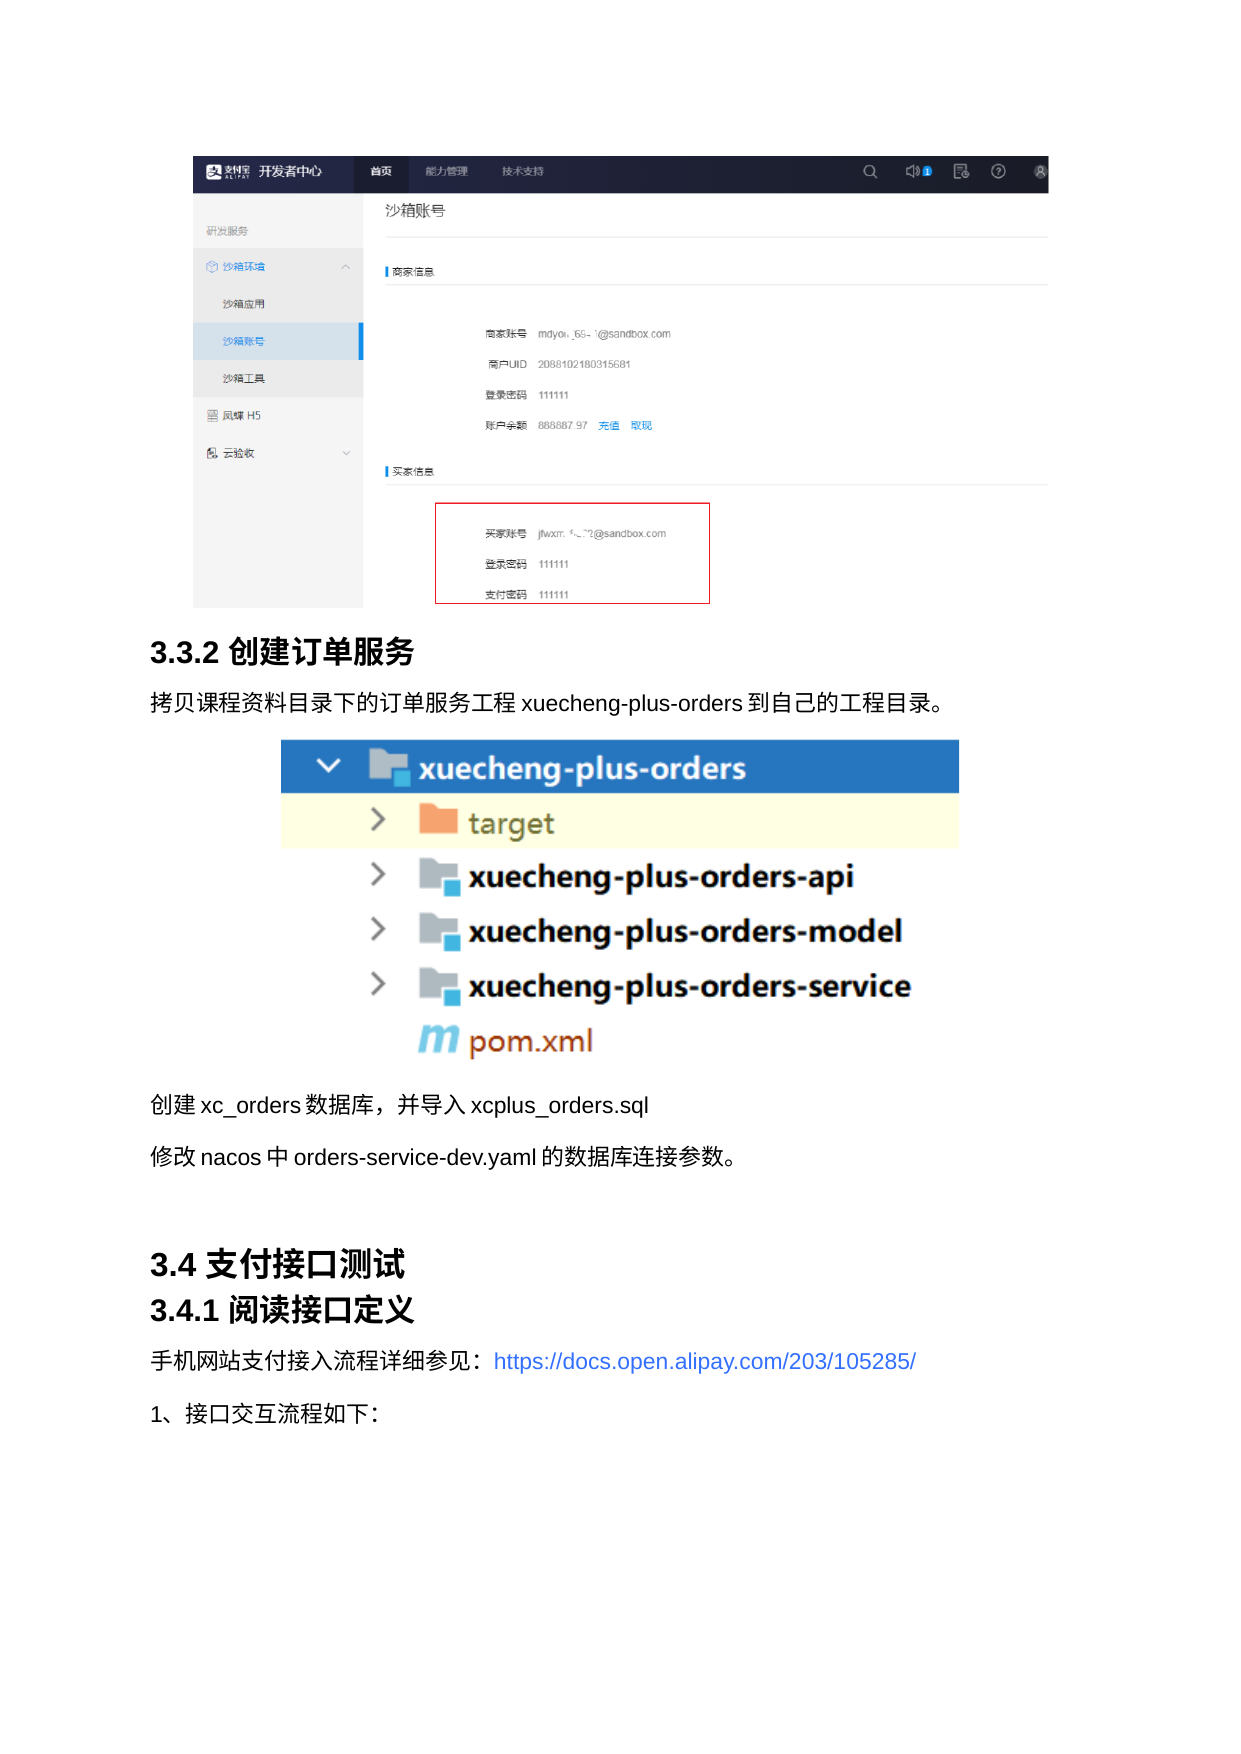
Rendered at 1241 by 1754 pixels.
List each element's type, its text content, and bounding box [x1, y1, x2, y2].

text 拷贝课程资料目录下的订单服务工程xuecheng-plus-orders到自己的工程目录。 [150, 685, 1090, 718]
text 修改nacos中orders-service-dev.yaml的数据库连接参数。 [150, 1139, 1090, 1172]
text 手机网站支付接入流程详细参见：https://docs.open.alipay.com/203/105285/ [150, 1343, 1090, 1376]
picture [188, 150, 1052, 610]
text 创建xc_orders数据库，并导入xcplus_orders.sql [150, 1087, 1090, 1120]
picture [281, 737, 960, 1069]
text 1、接口交互流程如下： [150, 1396, 1090, 1429]
